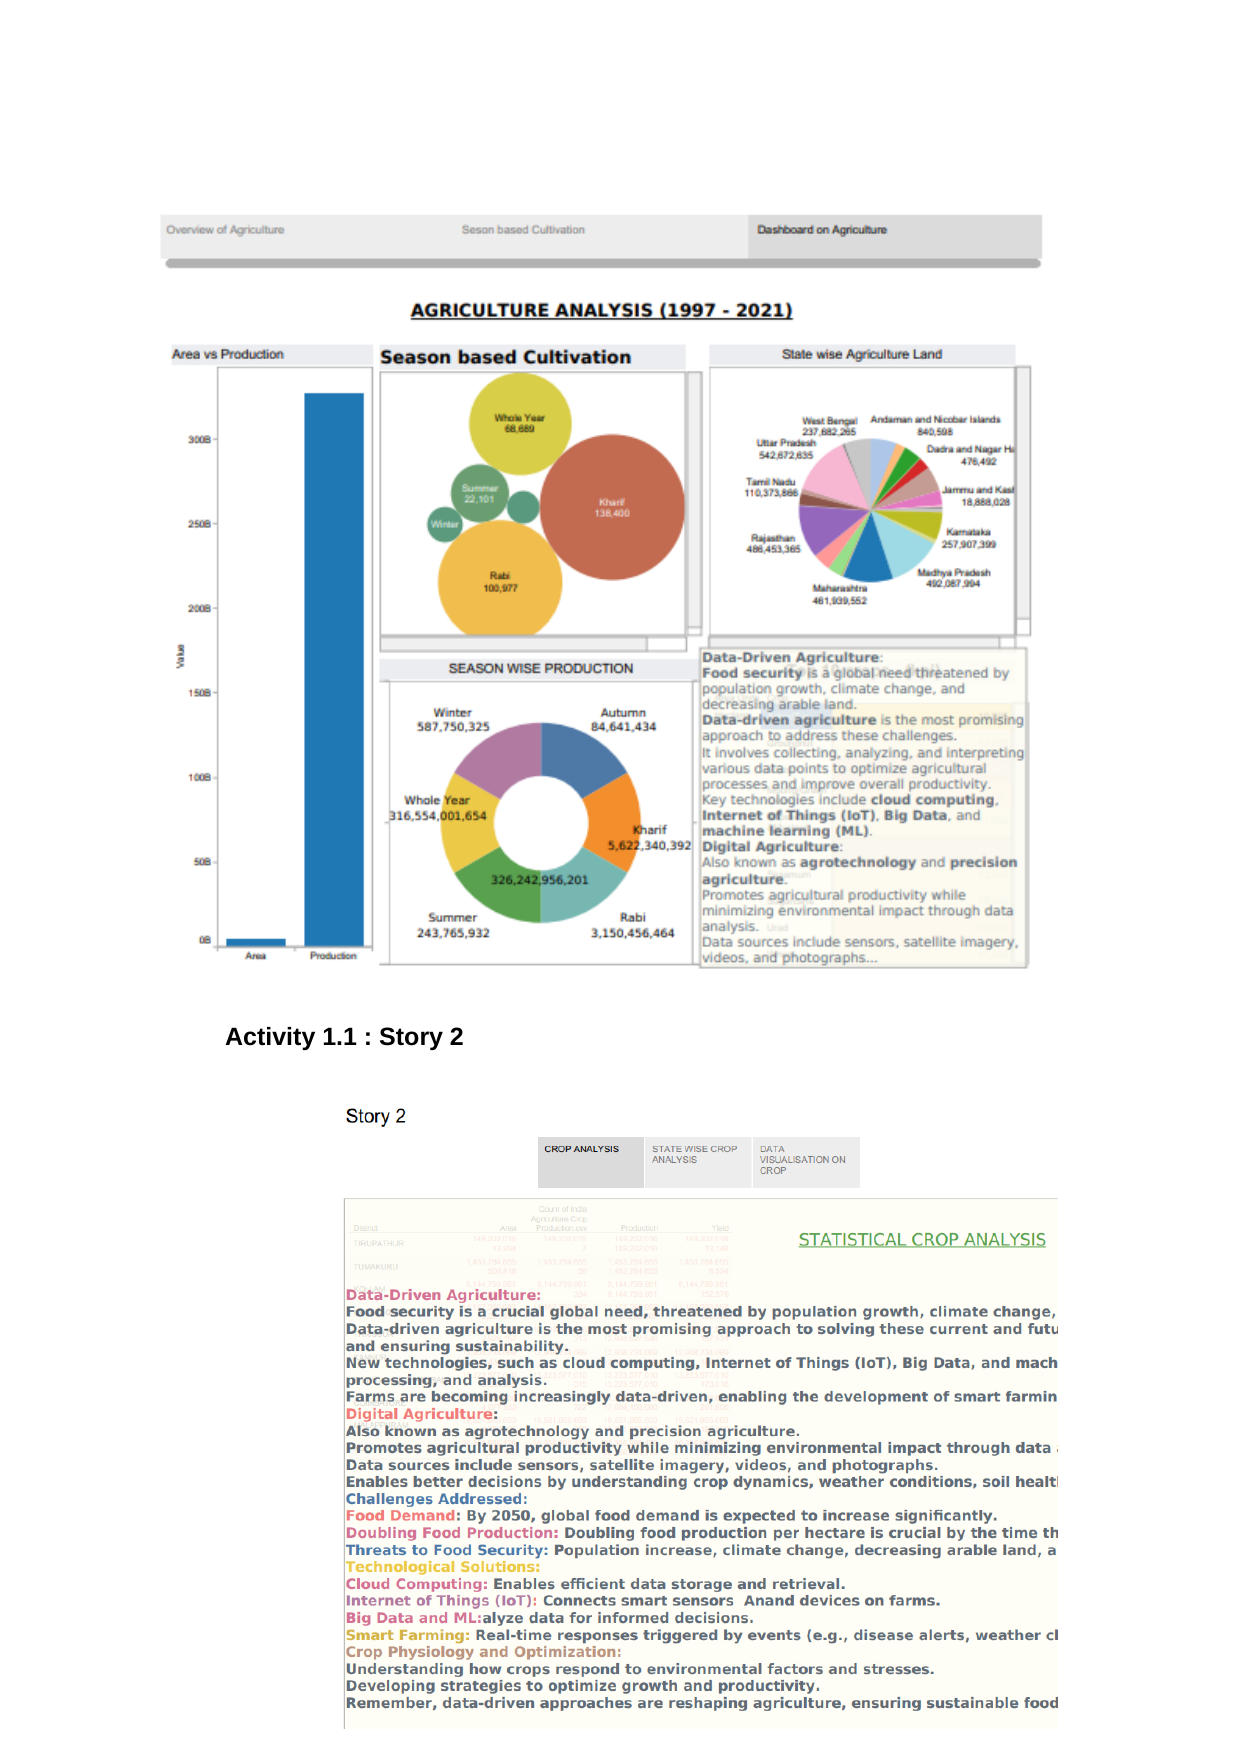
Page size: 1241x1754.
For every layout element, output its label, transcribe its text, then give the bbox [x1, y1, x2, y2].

picture [150, 162, 1058, 1022]
picture [323, 1075, 1091, 1729]
text Activity 1.1 : Story 2 [150, 1022, 1090, 1051]
